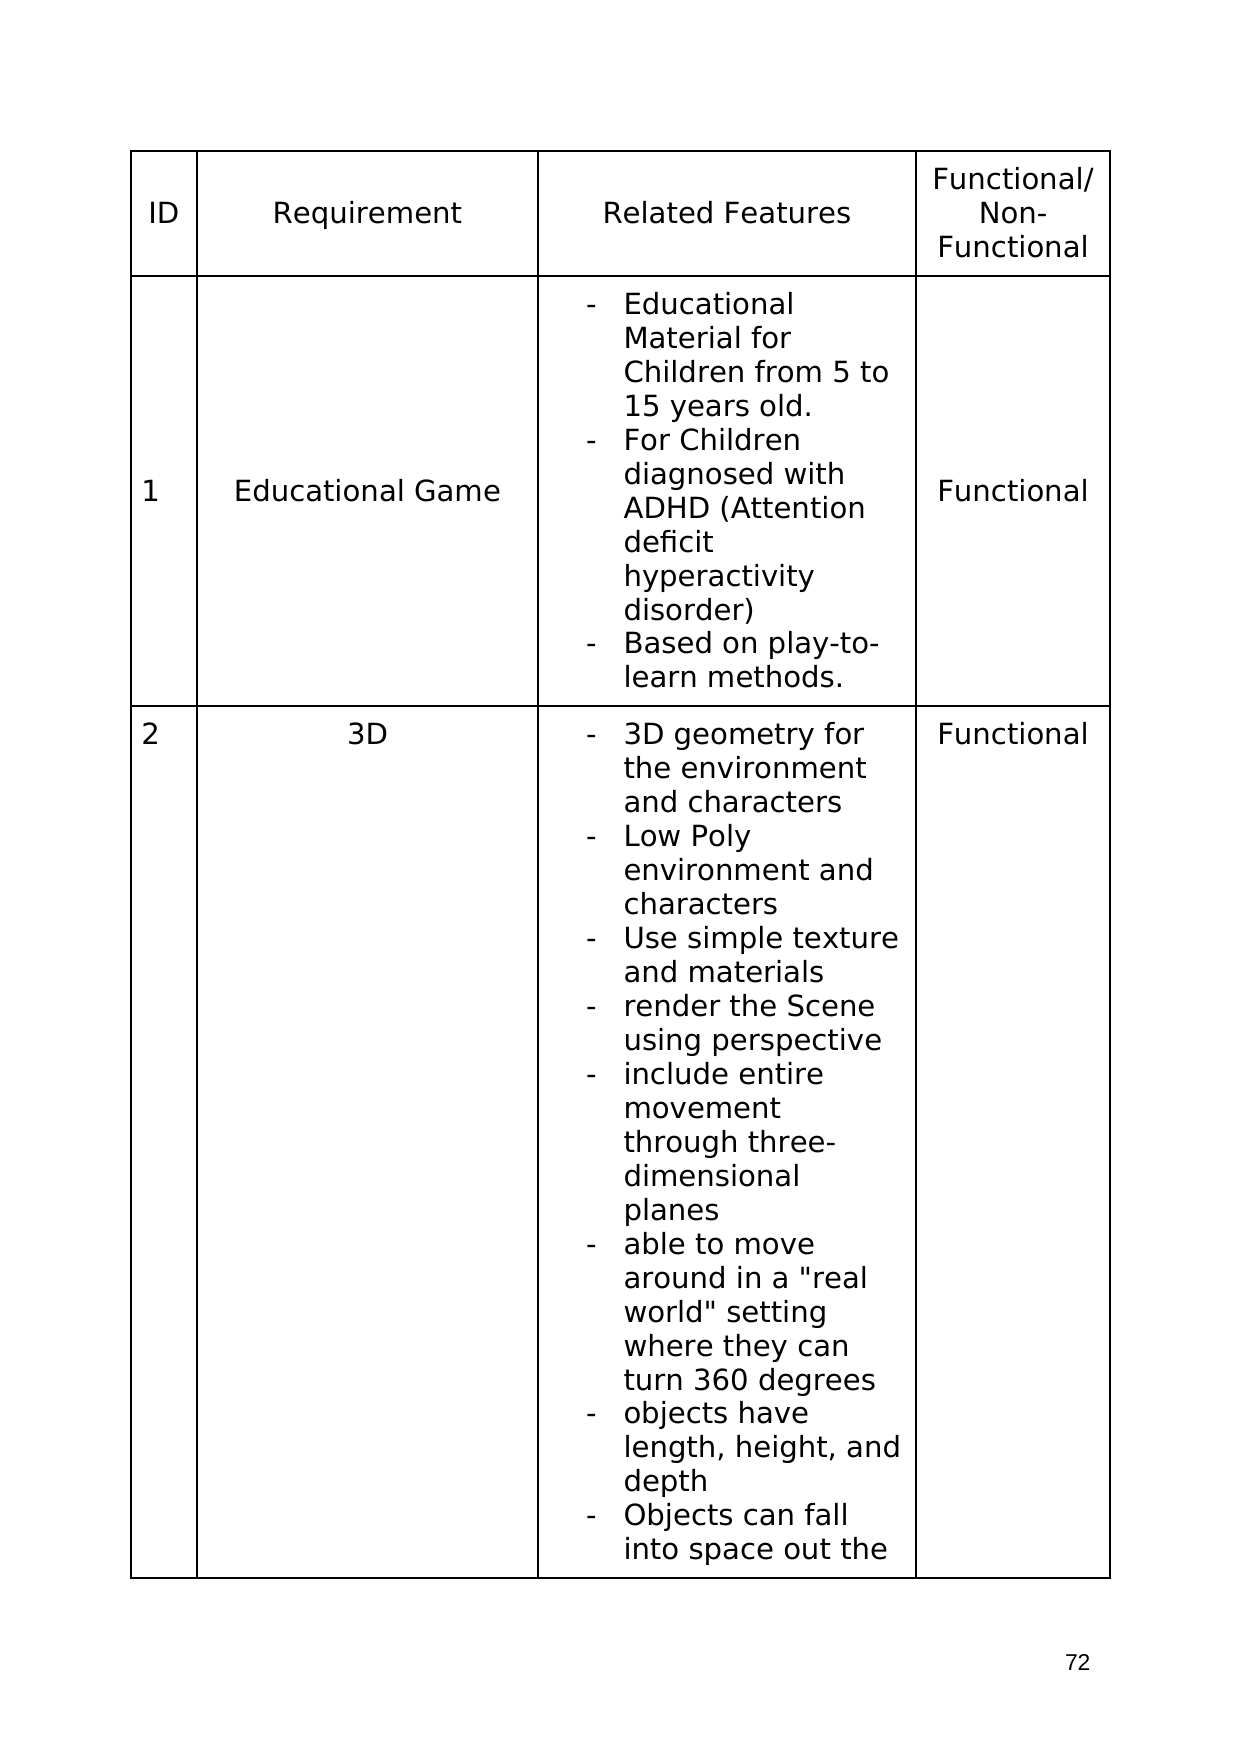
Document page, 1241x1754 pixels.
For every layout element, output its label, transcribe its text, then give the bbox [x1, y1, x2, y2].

table_cell 2 [132, 707, 196, 1577]
table_cell 1 [132, 277, 196, 705]
table_header Functional/ Non-Functional [917, 152, 1109, 275]
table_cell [539, 707, 915, 1577]
table_cell Educational Game [198, 277, 537, 705]
table_cell 3D [198, 707, 537, 1577]
table_cell Functional [917, 277, 1109, 705]
table_header Requirement [198, 152, 537, 275]
table_cell Functional [917, 707, 1109, 1577]
table_header ID [132, 152, 196, 275]
table_header Related Features [539, 152, 915, 275]
table_cell Educational Material for Children from 5 to 15 years old. For Children diagnosed with ADHD (Attention deficit hyperactivity disorder) Based on play-to-learn methods. [539, 277, 915, 705]
